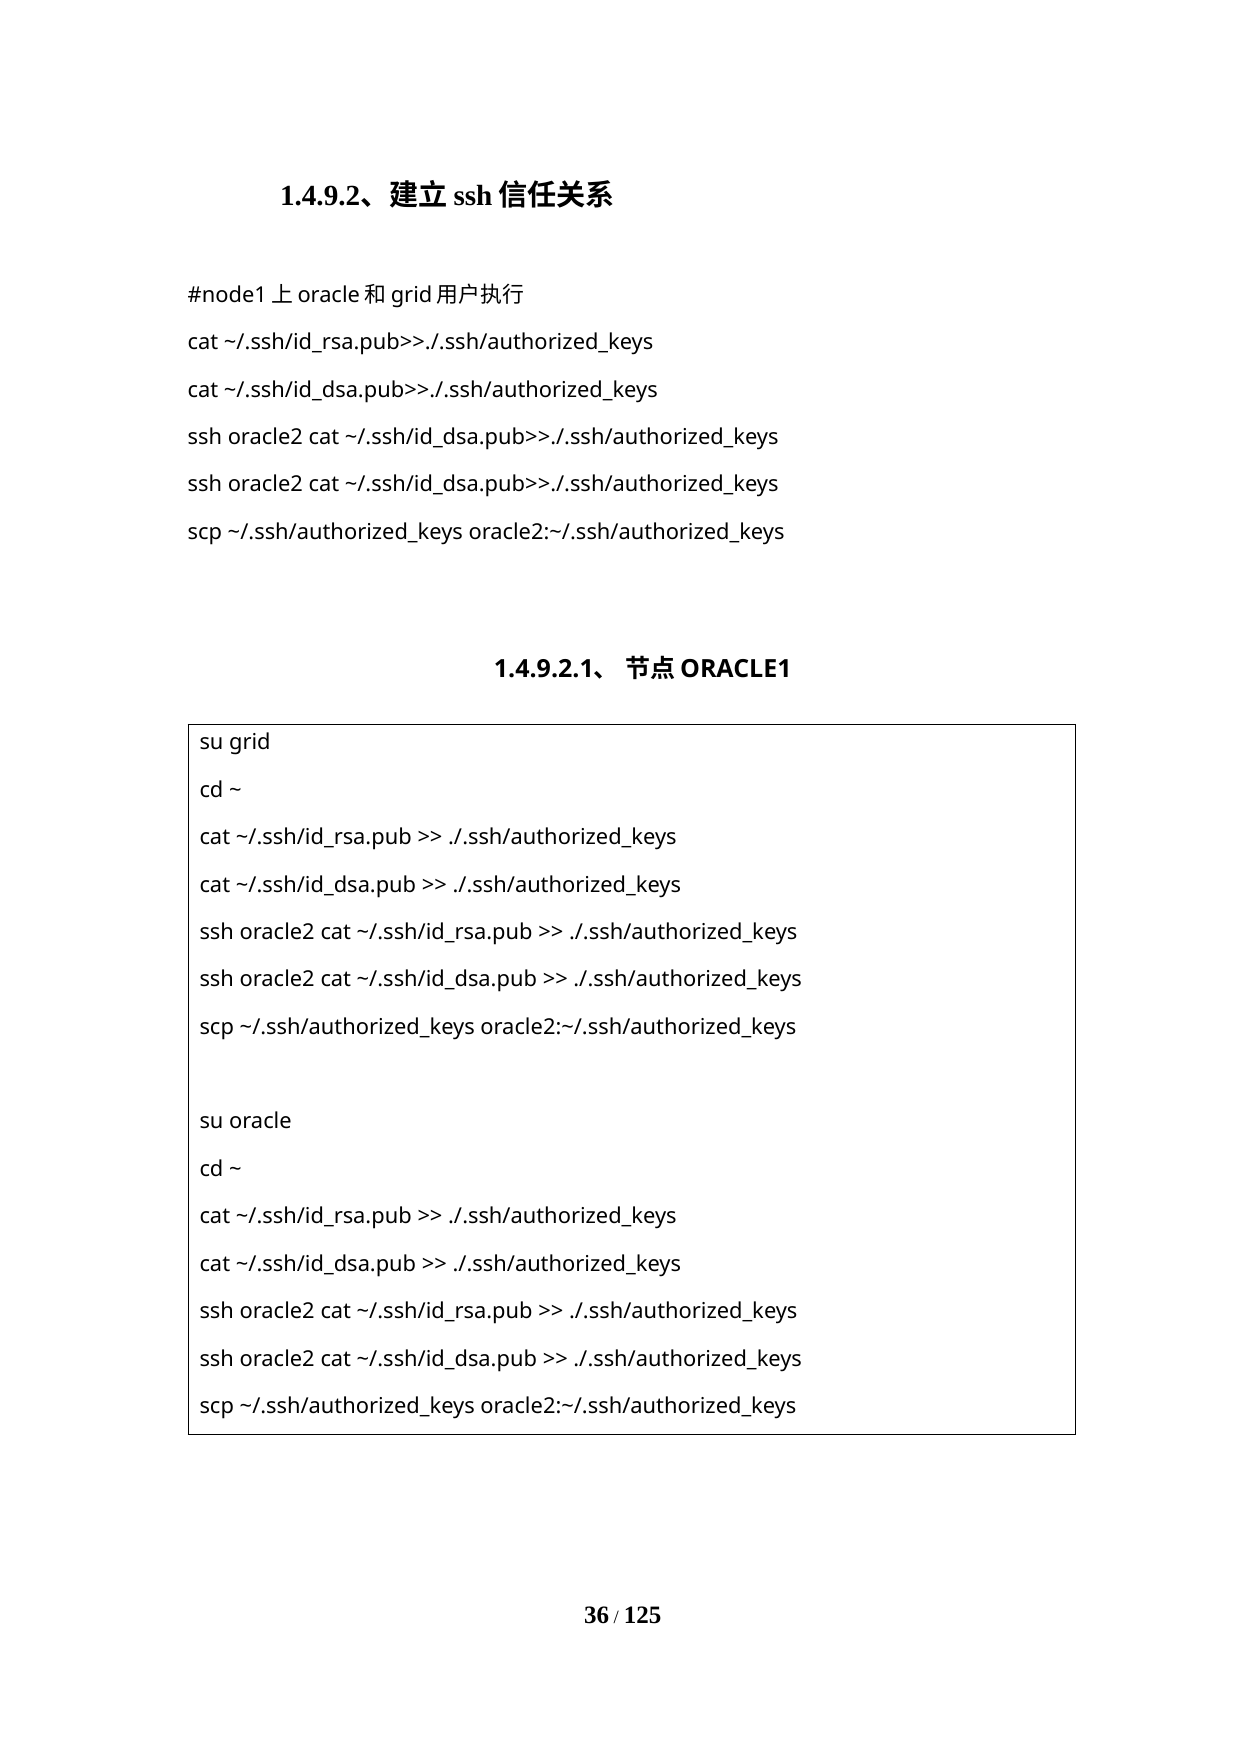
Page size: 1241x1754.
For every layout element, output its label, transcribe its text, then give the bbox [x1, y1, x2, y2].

text cat ~/.ssh/id_dsa.pub>>./.ssh/authorized_keys [187, 372, 1053, 405]
text scp ~/.ssh/authorized_keys oracle2:~/.ssh/authorized_keys [187, 514, 1053, 547]
text ssh oracle2 cat ~/.ssh/id_dsa.pub>>./.ssh/authorized_keys [187, 419, 1053, 452]
subtitle 1.4.9.2、建立ssh信任关系 [280, 160, 1053, 225]
table_header su grid cd ~ cat ~/.ssh/id_rsa.pub >> ./.ssh/authorized_keys cat ~/.ssh/id_dsa.pub >> ./.ssh/authorized_keys ssh oracle2 cat ~/.ssh/id_rsa.pub >> ./.ssh/authorized_keys ssh oracle2 cat ~/.ssh/id_dsa.pub >> ./.ssh/authorized_keys scp ~/.ssh/authorized_keys oracle2:~/.ssh/authorized_keys su oracle cd ~ cat ~/.ssh/id_rsa.pub >> ./.ssh/authorized_keys cat ~/.ssh/id_dsa.pub >> ./.ssh/authorized_keys ssh oracle2 cat ~/.ssh/id_rsa.pub >> ./.ssh/authorized_keys ssh oracle2 cat ~/.ssh/id_dsa.pub >> ./.ssh/authorized_keys scp ~/.ssh/authorized_keys oracle2:~/.ssh/authorized_keys [189, 725, 1075, 1433]
text ssh oracle2 cat ~/.ssh/id_dsa.pub>>./.ssh/authorized_keys [187, 467, 1053, 499]
subtitle 节点ORACLE1 [494, 634, 1053, 699]
text #node1上oracle和grid用户执行 [187, 276, 1053, 309]
text cat ~/.ssh/id_rsa.pub>>./.ssh/authorized_keys [187, 325, 1053, 357]
